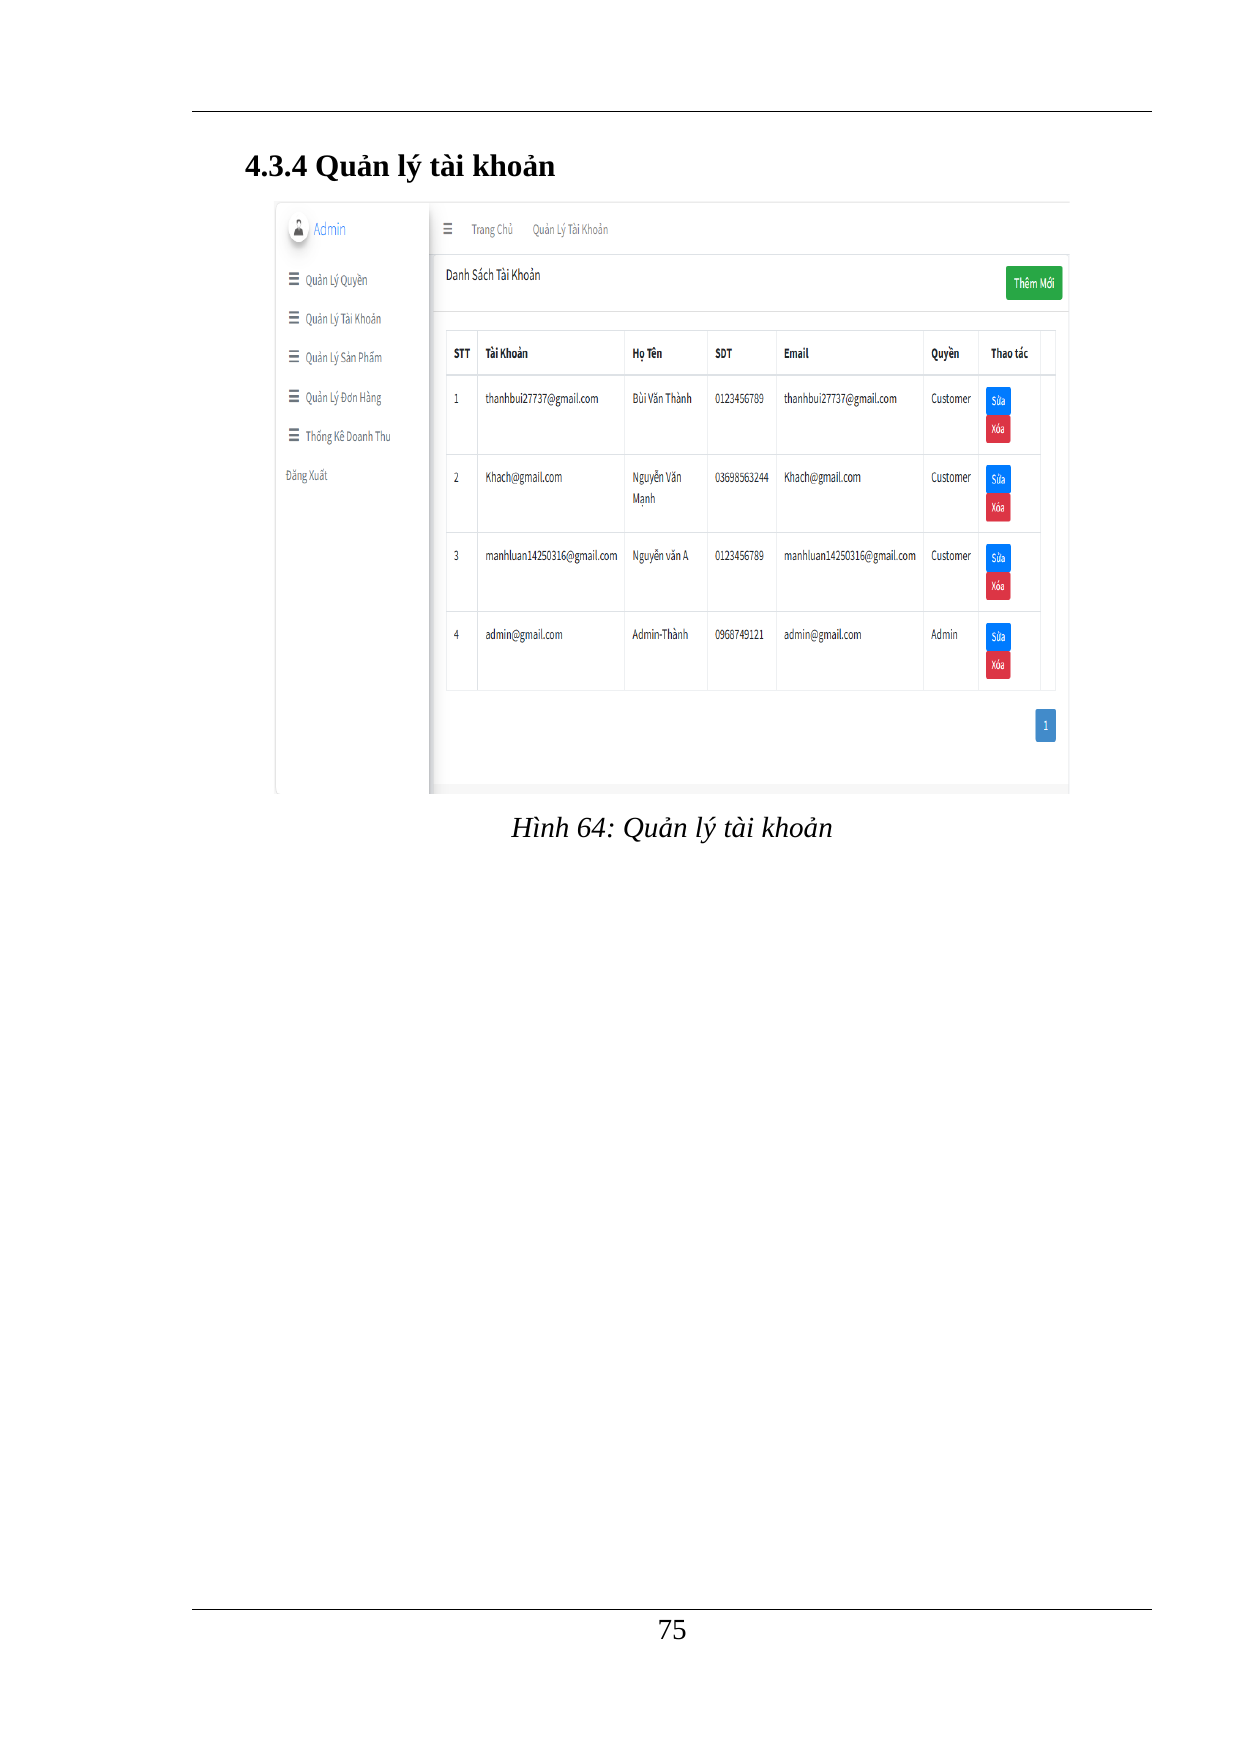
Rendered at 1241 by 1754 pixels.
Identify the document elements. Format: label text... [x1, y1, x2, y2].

text Hình 64: Quản lý tài khoản [192, 811, 1152, 844]
subtitle 4.3.4 Quản lý tài khoản [192, 148, 1152, 184]
picture [273, 201, 1070, 794]
